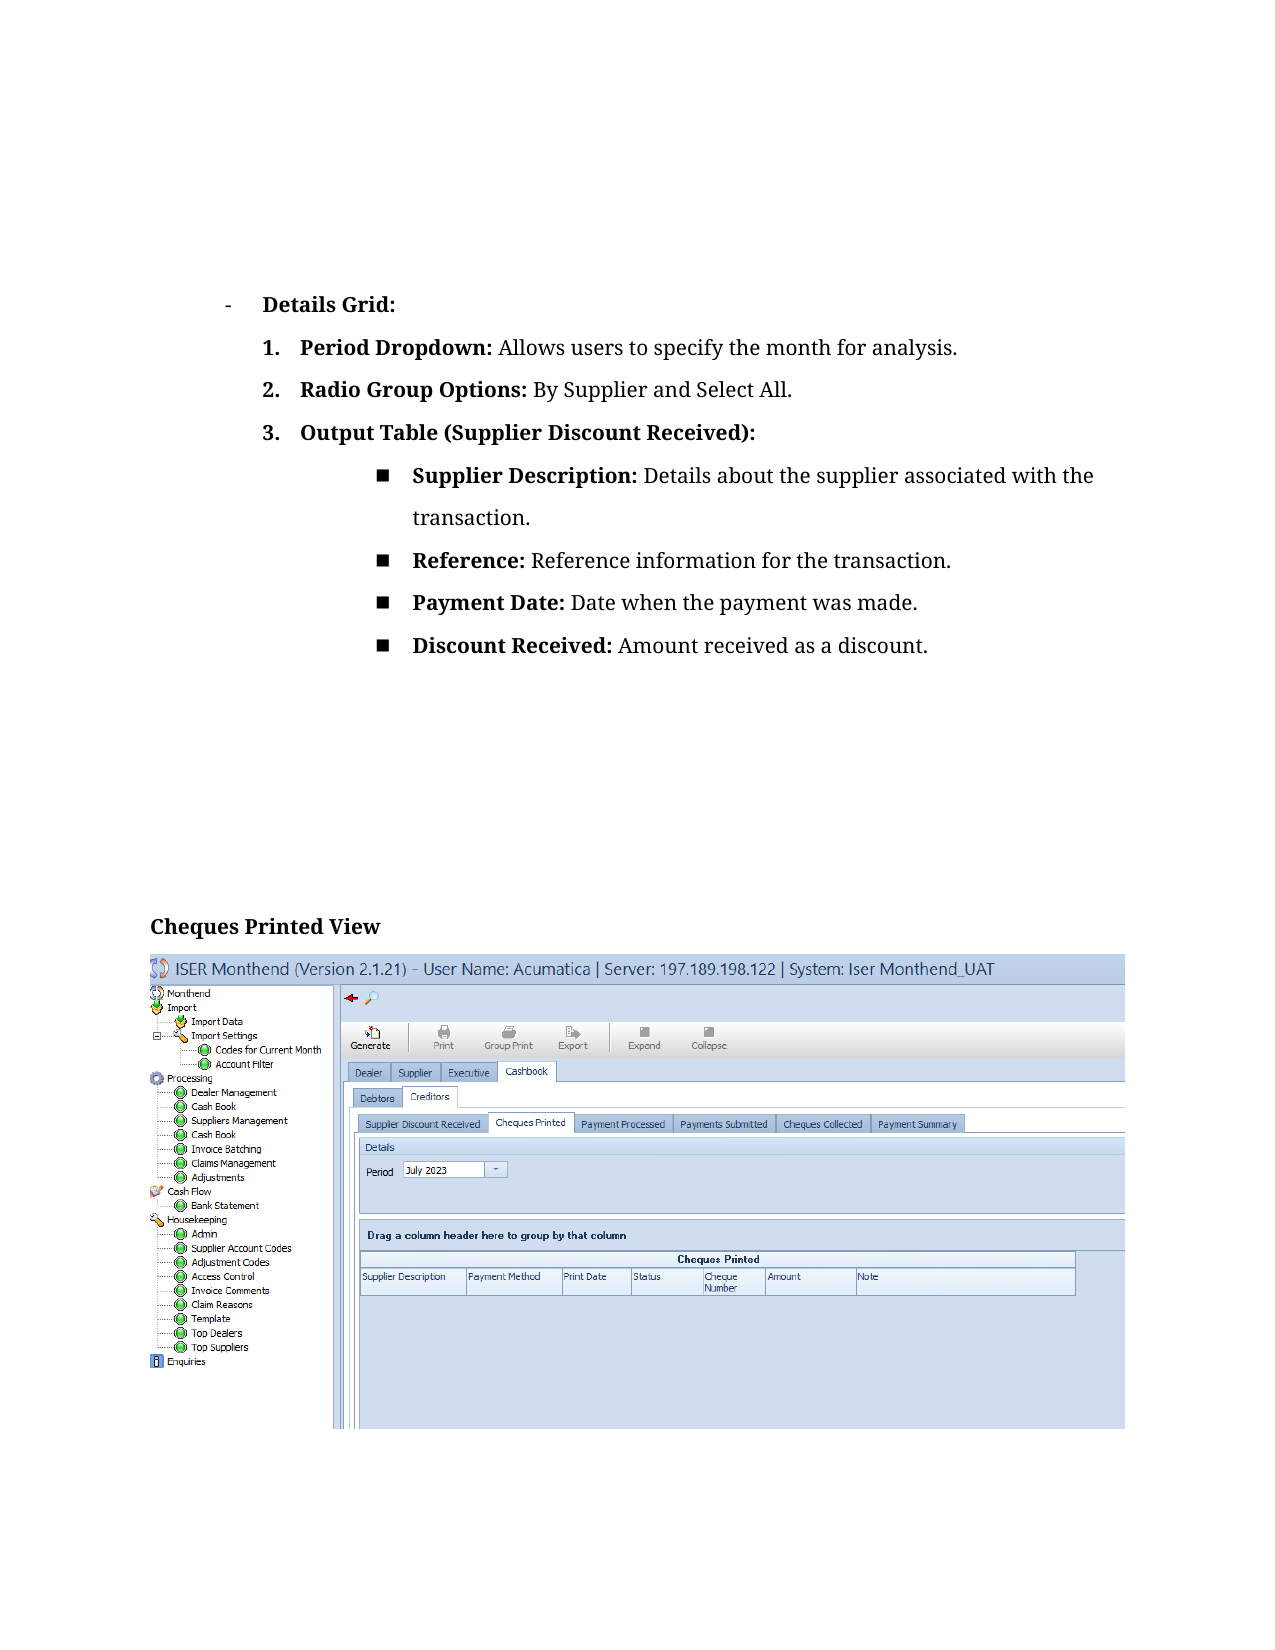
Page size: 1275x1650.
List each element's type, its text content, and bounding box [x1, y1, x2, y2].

list Period Dropdown: Allows users to specify the month for analysis. [262, 333, 1125, 361]
list Discount Received: Amount received as a discount. [375, 631, 1125, 659]
list Radio Group Options: By Supplier and Select All. [262, 376, 1125, 404]
list Supplier Description: Details about the supplier associated with the transaction. [375, 461, 1125, 532]
list Output Table (Supplier Discount Received): [262, 418, 1125, 447]
text Cheques Printed View [150, 912, 1125, 940]
picture [150, 954, 1125, 1429]
list Details Grid: [225, 290, 1125, 319]
list Reference: Reference information for the transaction. [375, 546, 1125, 574]
list Payment Date: Date when the payment was made. [375, 588, 1125, 617]
